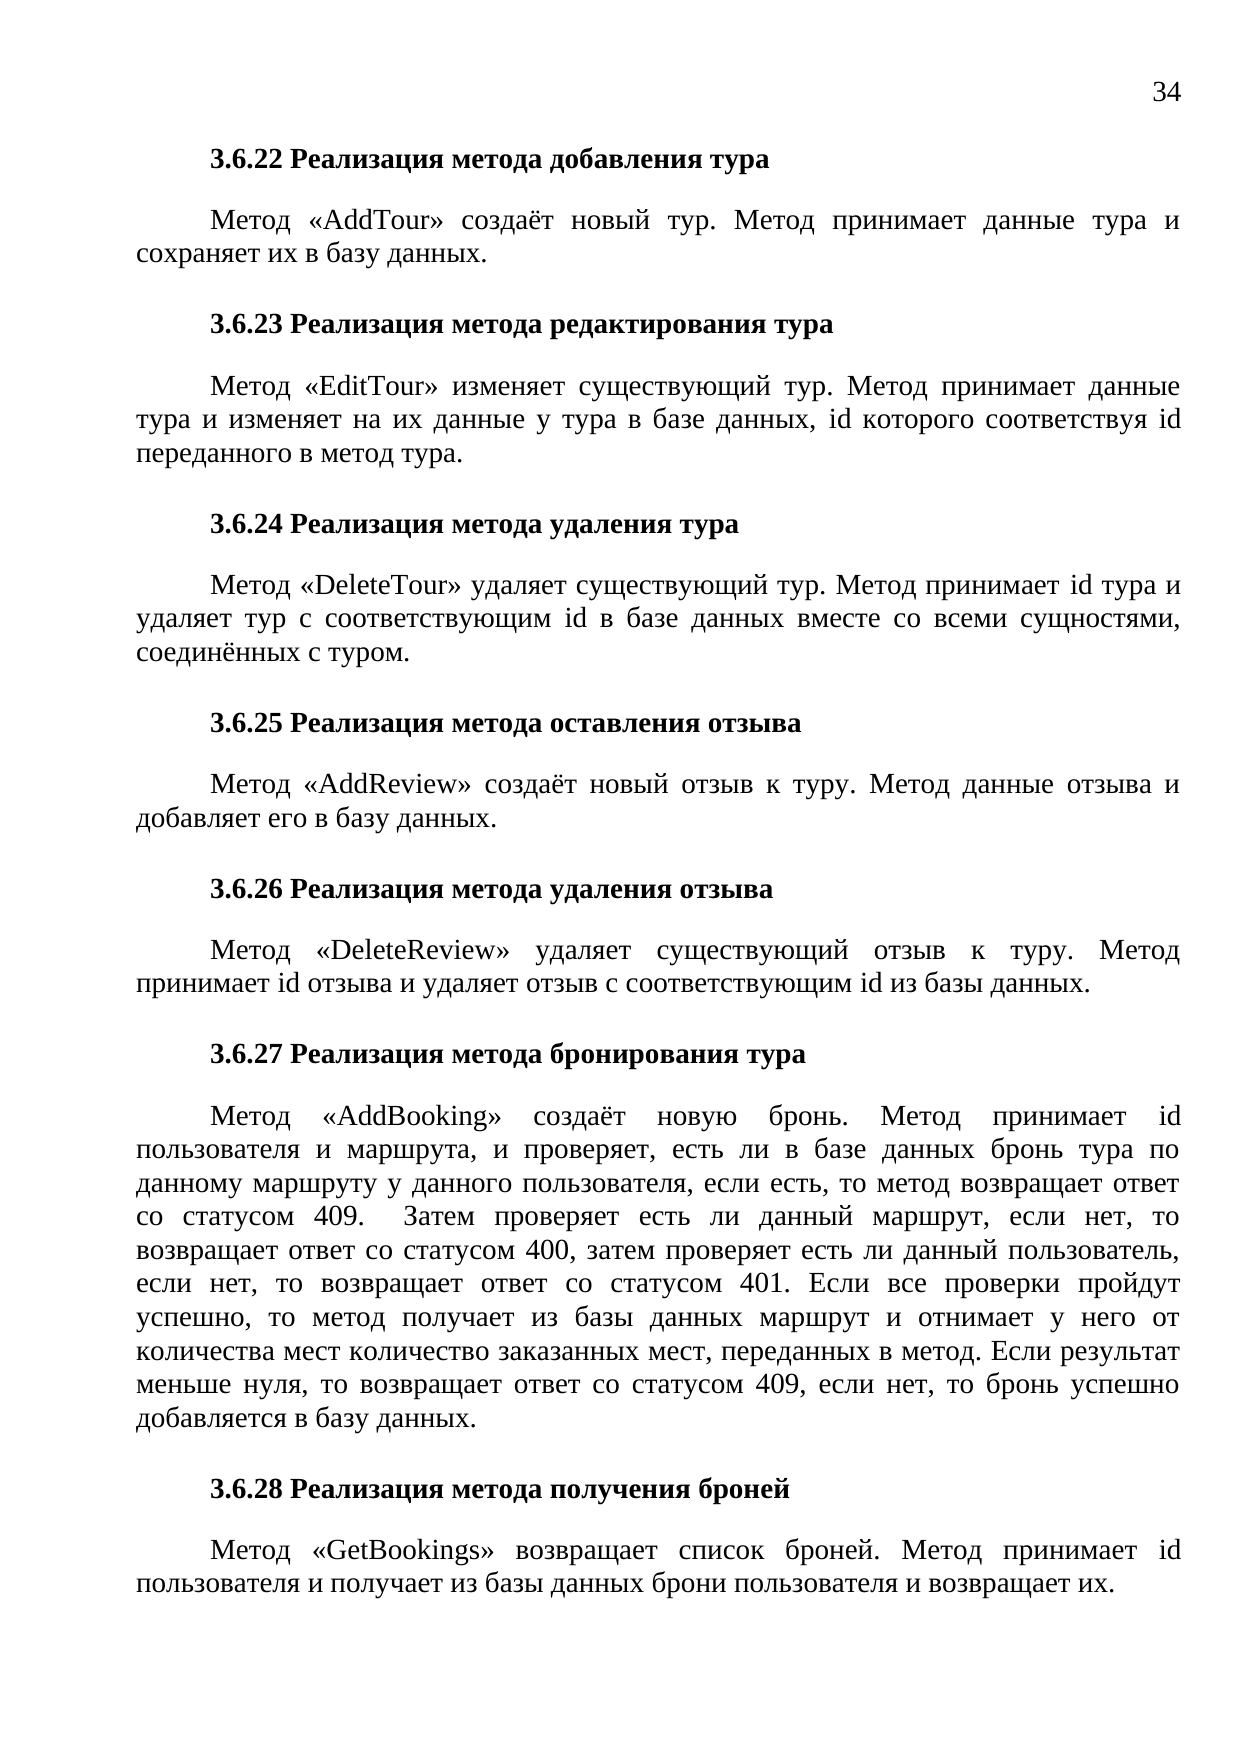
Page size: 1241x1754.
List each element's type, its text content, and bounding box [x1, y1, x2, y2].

text Метод «GetBookings» возвращает список броней. Метод принимает id пользователя и получает из базы данных брони пользователя и возвращает их. [136, 1532, 1181, 1599]
subtitle 3.6.22 Реализация метода добавления тура [136, 141, 1181, 174]
subtitle 3.6.24 Реализация метода удаления тура [136, 506, 1181, 539]
text Метод «EditTour» изменяет существующий тур. Метод принимает данные тура и изменяет на их данные у тура в базе данных, id которого соответствуя id переданного в метод тура. [136, 368, 1181, 468]
subtitle 3.6.23 Реализация метода редактирования тура [136, 307, 1181, 340]
text Метод «AddTour» создаёт новый тур. Метод принимает данные тура и сохраняет их в базу данных. [136, 202, 1181, 269]
subtitle 3.6.25 Реализация метода оставления отзыва [136, 705, 1181, 739]
text Метод «DeleteReview» удаляет существующий отзыв к туру. Метод принимает id отзыва и удаляет отзыв с соответствующим id из базы данных. [136, 932, 1181, 999]
text Метод «DeleteTour» удаляет существующий тур. Метод принимает id тура и удаляет тур с соответствующим id в базе данных вместе со всеми сущностями, соединённых с туром. [136, 567, 1181, 668]
text Метод «AddReview» создаёт новый отзыв к туру. Метод данные отзыва и добавляет его в базу данных. [136, 766, 1181, 833]
subtitle 3.6.27 Реализация метода бронирования тура [136, 1037, 1181, 1070]
subtitle 3.6.28 Реализация метода получения броней [136, 1471, 1181, 1504]
subtitle 3.6.26 Реализация метода удаления отзыва [136, 871, 1181, 904]
text Метод «AddBooking» создаёт новую бронь. Метод принимает id пользователя и маршрута, и проверяет, есть ли в базе данных бронь тура по данному маршруту у данного пользователя, если есть, то метод возвращает ответ со статусом 409. Затем проверяет есть ли данный маршрут, если нет, то возвращает ответ со статусом 400, затем проверяет есть ли данный пользователь, если нет, то возвращает ответ со статусом 401. Если все проверки пройдут успешно, то метод получает из базы данных маршрут и отнимает у него от количества мест количество заказанных мест, переданных в метод. Если результат меньше нуля, то возвращает ответ со статусом 409, если нет, то бронь успешно добавляется в базу данных. [136, 1098, 1181, 1433]
